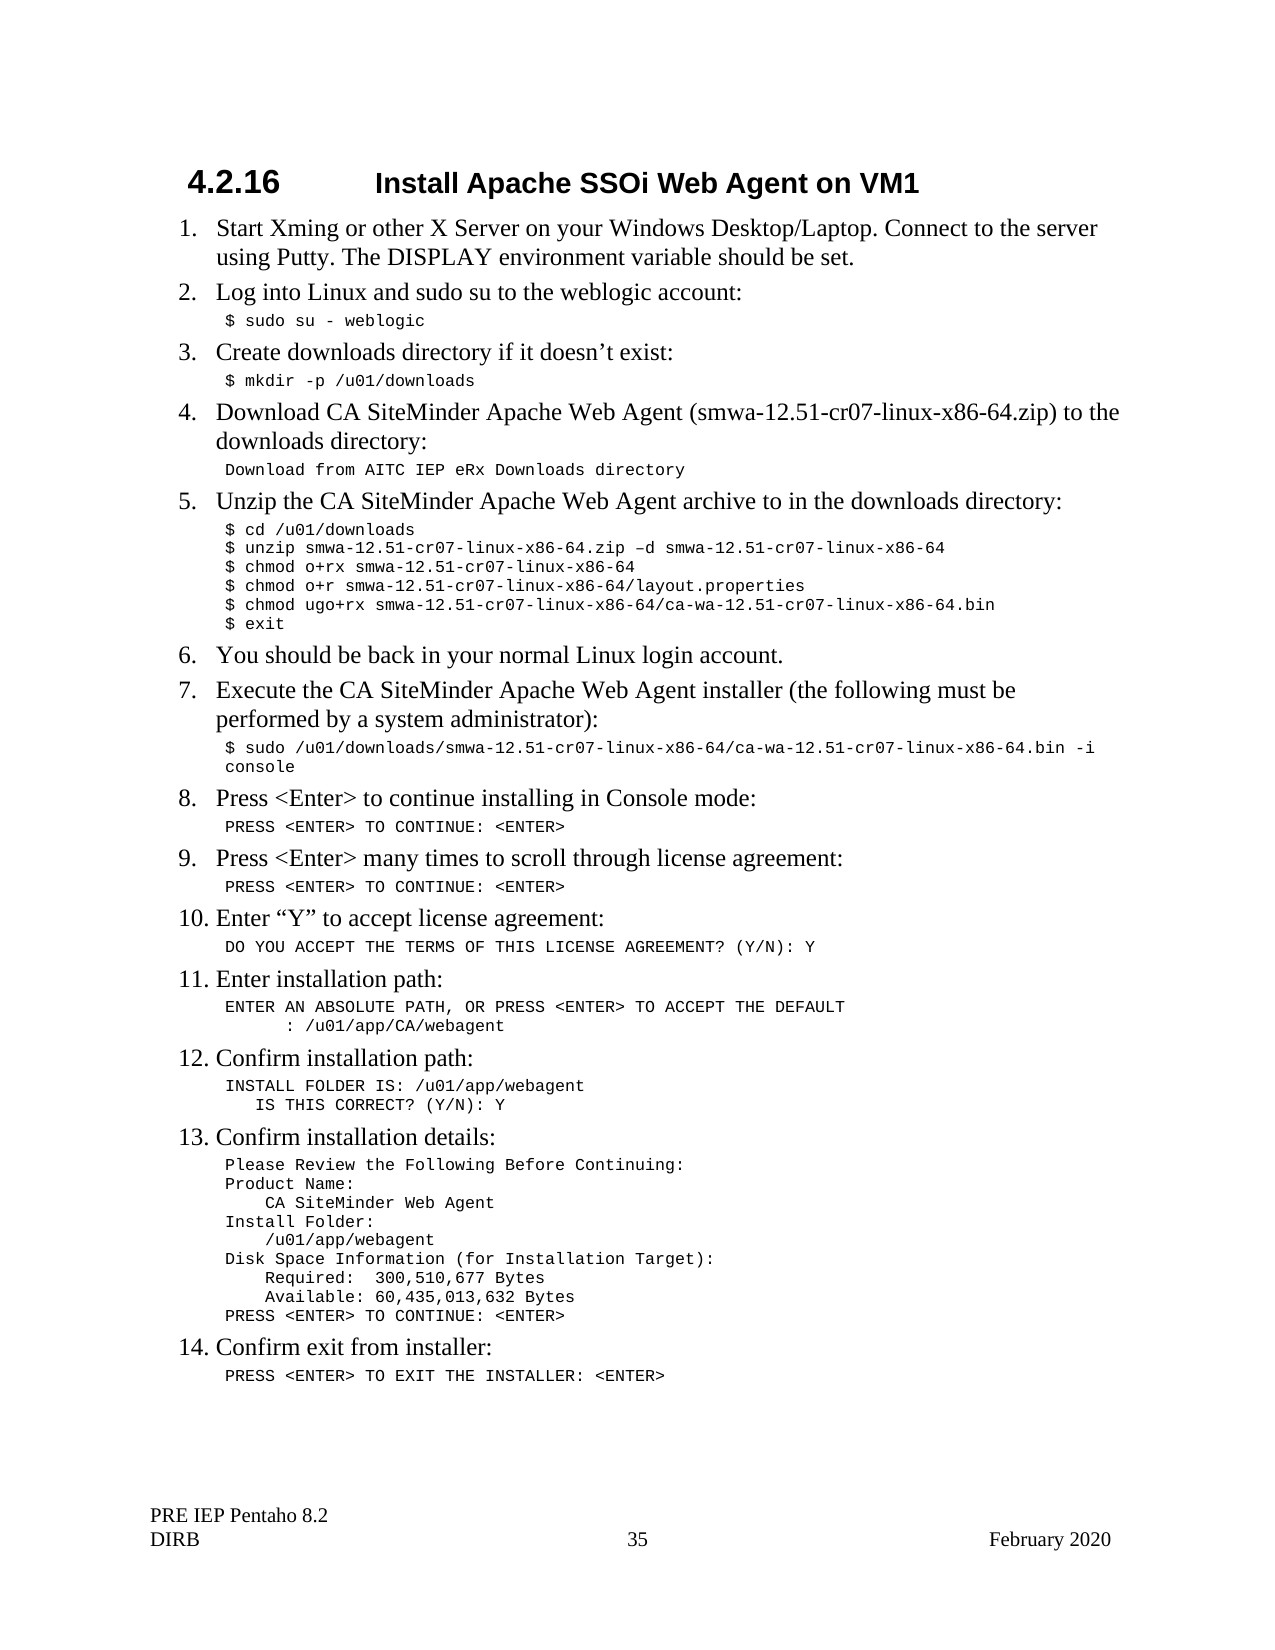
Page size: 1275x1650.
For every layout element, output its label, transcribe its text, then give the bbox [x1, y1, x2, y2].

list $ cd /u01/downloads [225, 521, 1125, 540]
subtitle Install Apache SSOi Web Agent on VM1 [187, 162, 1125, 201]
list $ mkdir -p /u01/downloads [225, 372, 1125, 391]
list PRESS <ENTER> TO CONTINUE: <ENTER> [225, 878, 1125, 897]
list PRESS <ENTER> TO CONTINUE: <ENTER> [225, 818, 1125, 837]
list Please Review the Following Before Continuing: [225, 1157, 1125, 1175]
list DO YOU ACCEPT THE TERMS OF THIS LICENSE AGREEMENT? (Y/N): Y [225, 938, 1125, 957]
text Enter “Y” to accept license agreement: [178, 903, 1125, 932]
list Required: 300,510,677 Bytes [225, 1270, 1125, 1288]
list $ unzip smwa-12.51-cr07-linux-x86-64.zip –d smwa-12.51-cr07-linux-x86-64 [225, 540, 1125, 559]
list Available: 60,435,013,632 Bytes [225, 1288, 1125, 1307]
list ENTER AN ABSOLUTE PATH, OR PRESS <ENTER> TO ACCEPT THE DEFAULT [225, 999, 1125, 1017]
text Unzip the CA SiteMinder Apache Web Agent archive to in the downloads directory: [178, 486, 1125, 515]
list $ chmod ugo+rx smwa-12.51-cr07-linux-x86-64/ca-wa-12.51-cr07-linux-x86-64.bin [225, 597, 1125, 616]
list PRESS <ENTER> TO CONTINUE: <ENTER> [225, 1307, 1125, 1326]
text Confirm installation details: [178, 1122, 1125, 1150]
list $ sudo su - weblogic [225, 312, 1125, 331]
text Enter installation path: [178, 964, 1125, 992]
list Product Name: [225, 1175, 1125, 1194]
list $ sudo /u01/downloads/smwa-12.51-cr07-linux-x86-64/ca-wa-12.51-cr07-linux-x86-64.bin -i console [225, 739, 1125, 777]
list $ exit [225, 616, 1125, 634]
text Press <Enter> to continue installing in Console mode: [178, 783, 1125, 812]
text Confirm installation path: [178, 1043, 1125, 1071]
list IS THIS CORRECT? (Y/N): Y [225, 1096, 1125, 1115]
list /u01/app/webagent [225, 1232, 1125, 1251]
text Press <Enter> many times to scroll through license agreement: [178, 843, 1125, 872]
list Download from AITC IEP eRx Downloads directory [225, 461, 1125, 480]
list Disk Space Information (for Installation Target): [225, 1251, 1125, 1270]
list $ chmod o+rx smwa-12.51-cr07-linux-x86-64 [225, 559, 1125, 578]
text Download CA SiteMinder Apache Web Agent (smwa-12.51-cr07-linux-x86-64.zip) to the downloads directory: [178, 397, 1125, 455]
list : /u01/app/CA/webagent [225, 1017, 1125, 1036]
text Execute the CA SiteMinder Apache Web Agent installer (the following must be performed by a system administrator): [178, 676, 1125, 733]
text Confirm exit from installer: [178, 1332, 1125, 1361]
text Log into Linux and sudo su to the weblogic account: [178, 277, 1125, 306]
text You should be back in your normal Linux login account. [178, 641, 1125, 669]
text Create downloads directory if it doesn’t exist: [178, 337, 1125, 366]
list CA SiteMinder Web Agent [225, 1194, 1125, 1213]
list INSTALL FOLDER IS: /u01/app/webagent [225, 1078, 1125, 1096]
list $ chmod o+r smwa-12.51-cr07-linux-x86-64/layout.properties [225, 578, 1125, 597]
list PRESS <ENTER> TO EXIT THE INSTALLER: <ENTER> [225, 1367, 1125, 1386]
list Install Folder: [225, 1213, 1125, 1232]
list Start Xming or other X Server on your Windows Desktop/Laptop. Connect to the server using Putty. The DISPLAY environment variable should be set. [178, 213, 1125, 271]
